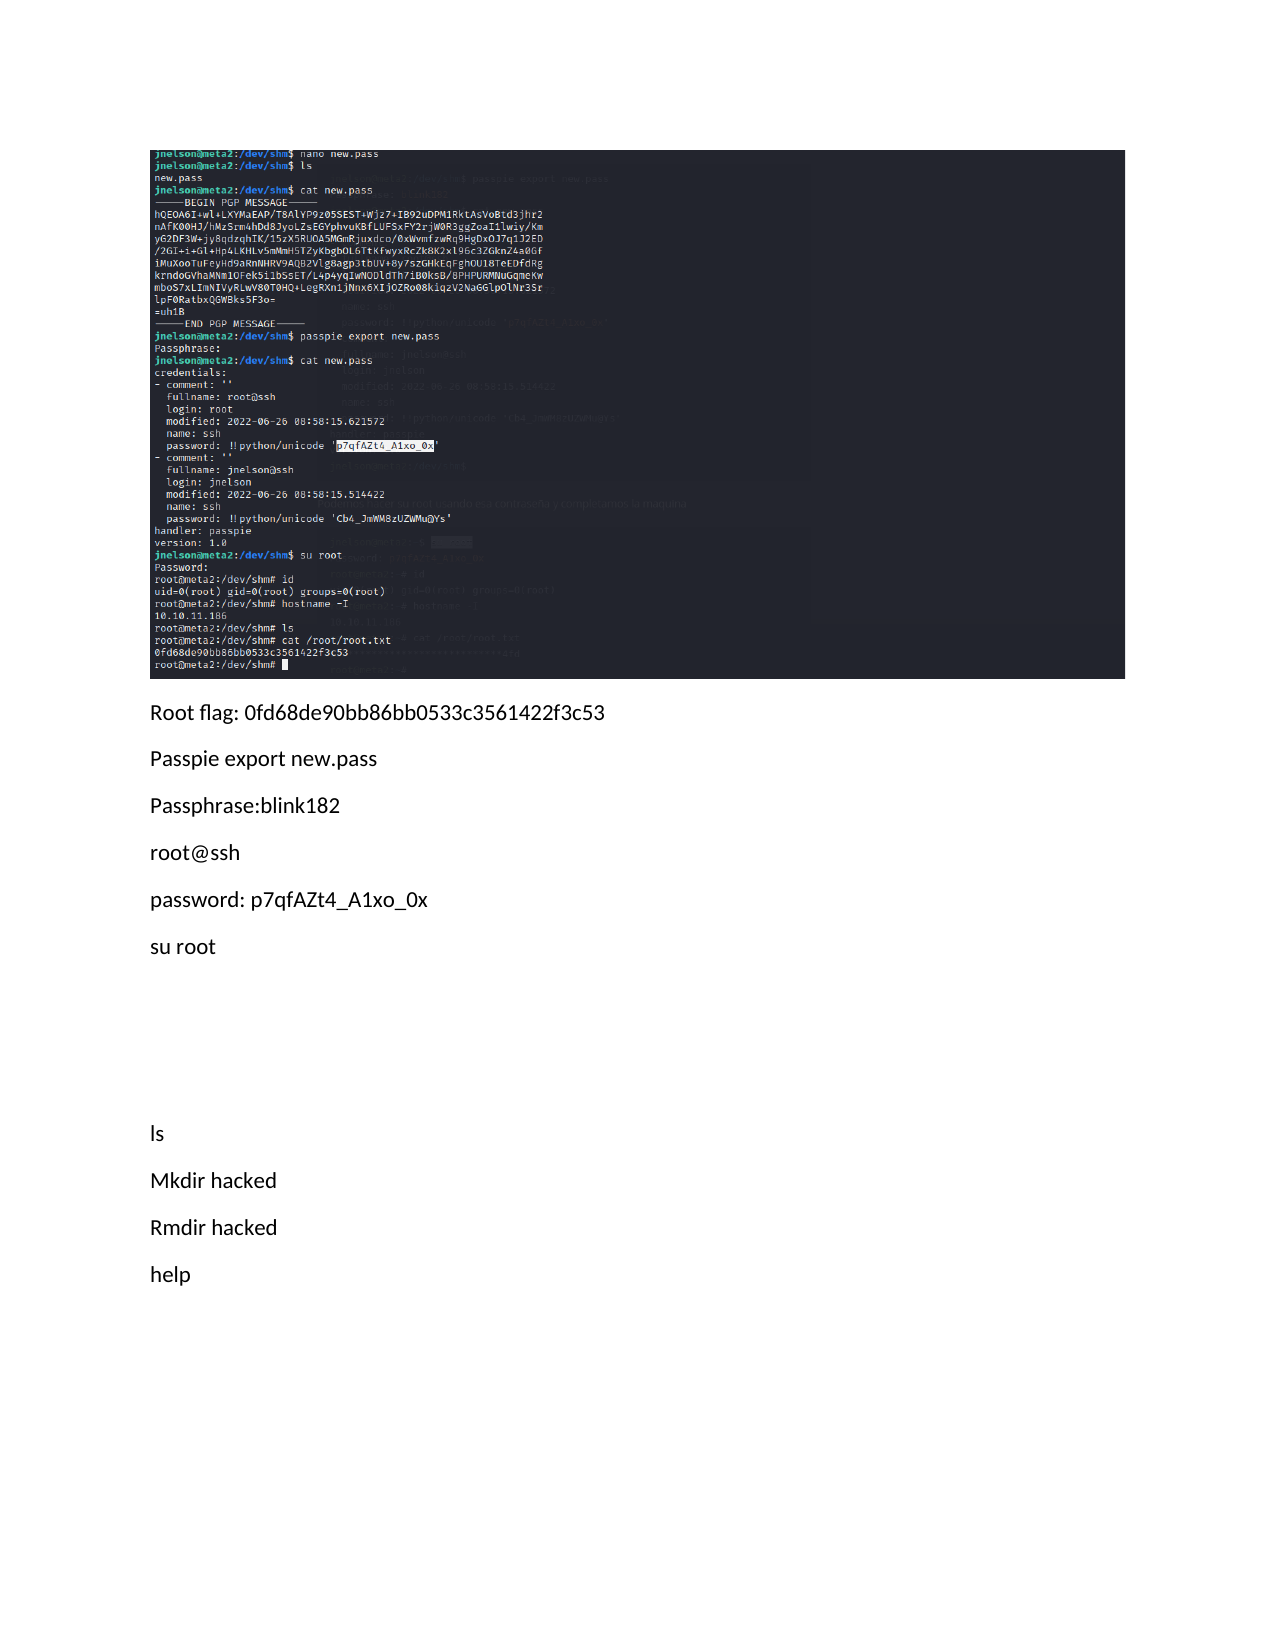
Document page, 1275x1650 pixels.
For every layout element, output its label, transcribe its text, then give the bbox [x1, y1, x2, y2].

text password: p7qfAZt4_A1xo_0x [150, 885, 1125, 913]
text Rmdir hacked [150, 1213, 1125, 1241]
text Passphrase:blink182 [150, 791, 1125, 819]
text su root [150, 932, 1125, 960]
text Passpie export new.pass [150, 744, 1125, 773]
picture [150, 150, 1125, 679]
text Mkdir hacked [150, 1166, 1125, 1194]
text help [150, 1260, 1125, 1288]
text ls [150, 1119, 1125, 1148]
text root@ssh [150, 838, 1125, 866]
text Root flag: 0fd68de90bb86bb0533c3561422f3c53 [150, 698, 1125, 726]
